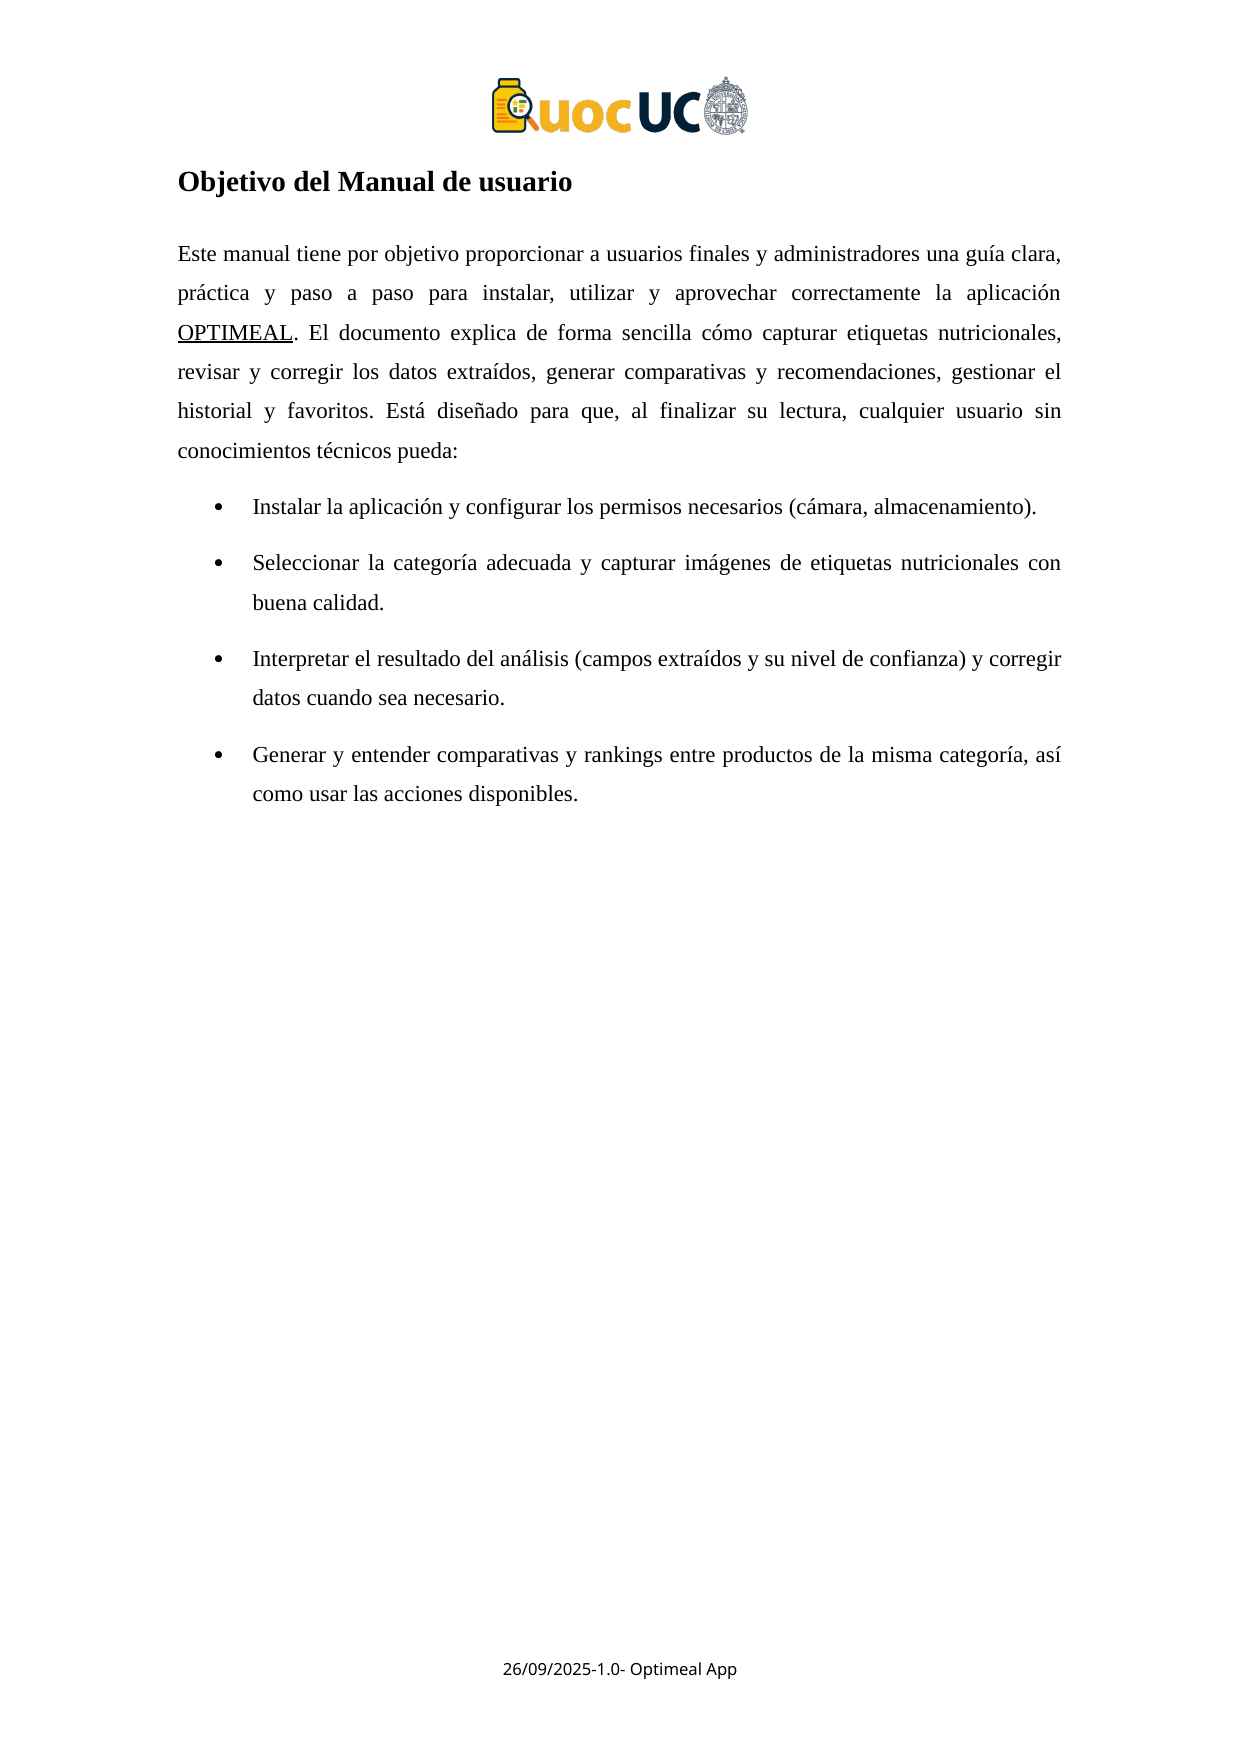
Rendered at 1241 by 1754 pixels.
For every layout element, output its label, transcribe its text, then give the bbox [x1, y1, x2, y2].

list Instalar la aplicación y configurar los permisos necesarios (cámara, almacenamiento). [215, 493, 1063, 519]
text Este manual tiene por objetivo proporcionar a usuarios finales y administradores una guía clara, práctica y paso a paso para instalar, utilizar y aprovechar correctamente la aplicación OPTIMEAL. El documento explica de forma sencilla cómo capturar etiquetas nutricionales, revisar y corregir los datos extraídos, generar comparativas y recomendaciones, gestionar el historial y favoritos. Está diseñado para que, al finalizar su lectura, cualquier usuario sin conocimientos técnicos pueda: [177, 240, 1063, 463]
list Seleccionar la categoría adecuada y capturar imágenes de etiquetas nutricionales con buena calidad. [215, 549, 1063, 615]
picture [491, 73, 749, 138]
subtitle Objetivo del Manual de usuario [177, 164, 1063, 198]
list Interpretar el resultado del análisis (campos extraídos y su nivel de confianza) y corregir datos cuando sea necesario. [215, 645, 1063, 711]
list Generar y entender comparativas y rankings entre productos de la misma categoría, así como usar las acciones disponibles. [215, 741, 1063, 806]
